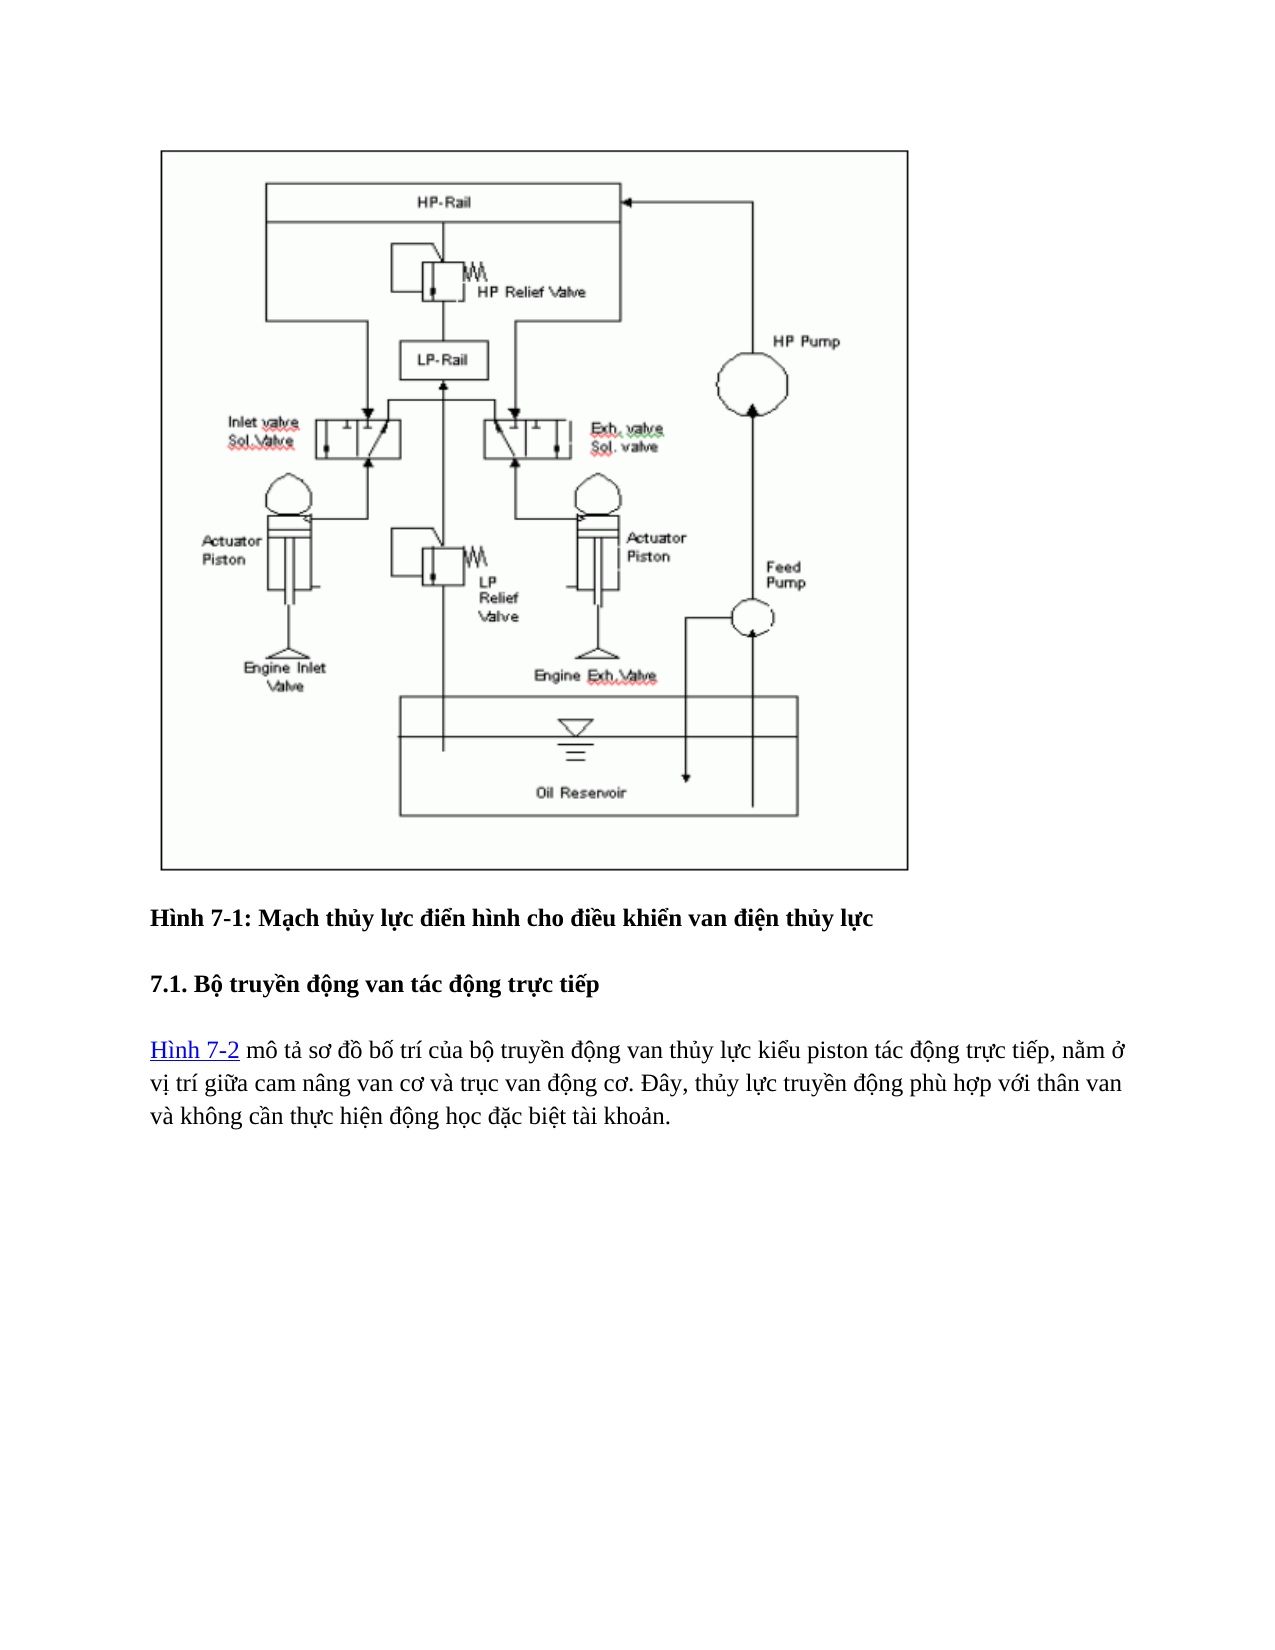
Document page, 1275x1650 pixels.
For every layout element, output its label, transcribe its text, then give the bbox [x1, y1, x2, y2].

text 7.1. Bộ truyền động van tác động trực tiếp [150, 969, 1125, 997]
text Hình 7-1: Mạch thủy lực điển hình cho điều khiển van điện thủy lực [150, 903, 1125, 931]
picture [150, 150, 964, 899]
text Hình 7-2 mô tả sơ đồ bố trí của bộ truyền động van thủy lực kiểu piston tác động trực tiếp, nằm ở vị trí giữa cam nâng van cơ và trục van động cơ. Đây, thủy lực truyền động phù hợp với thân van và không cần thực hiện động học đặc biệt tài khoản. [150, 1035, 1125, 1129]
